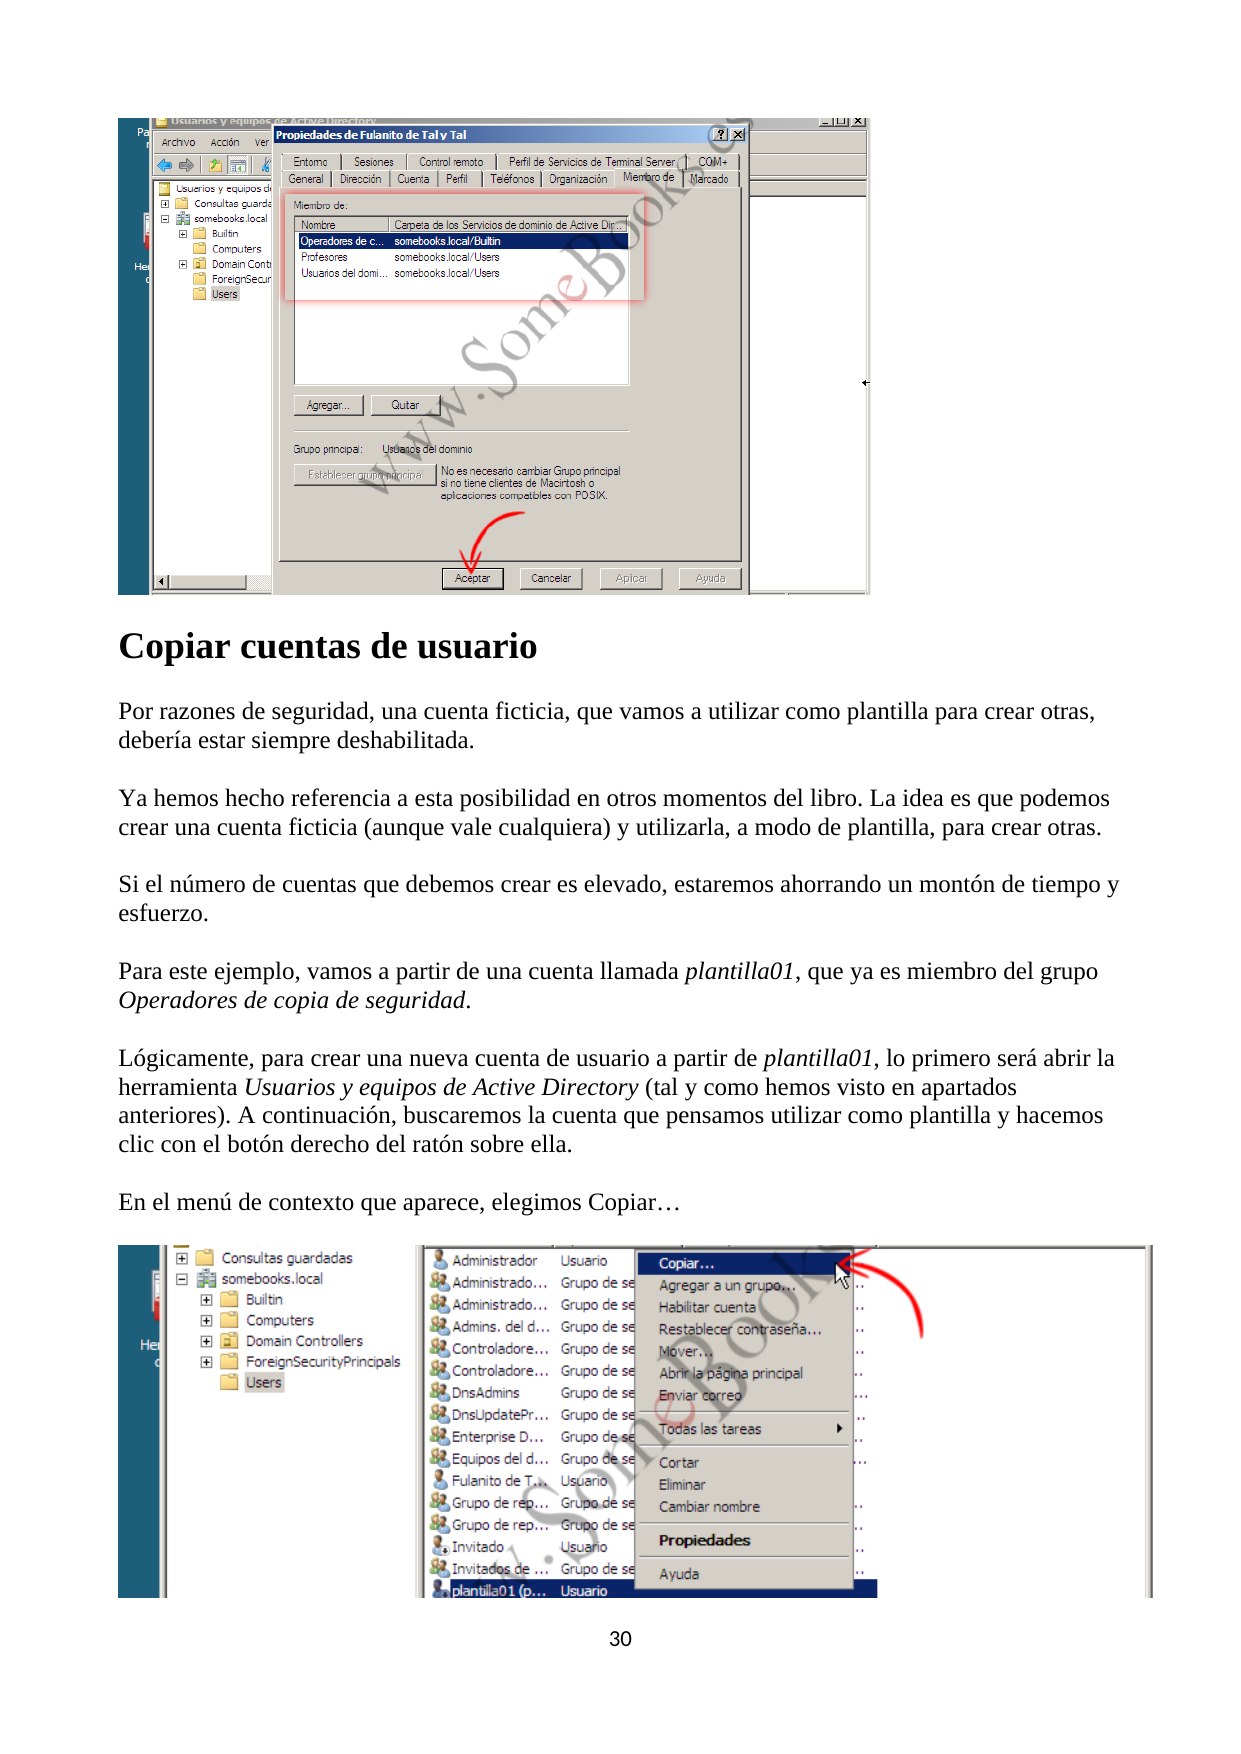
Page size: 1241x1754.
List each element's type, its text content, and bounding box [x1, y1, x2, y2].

text Para este ejemplo, vamos a partir de una cuenta llamada plantilla01, que ya es miembro del grupo Operadores de copia de seguridad. [118, 956, 1122, 1014]
text Por razones de seguridad, una cuenta ficticia, que vamos a utilizar como plantilla para crear otras, debería estar siempre deshabilitada. [118, 696, 1122, 754]
text Si el número de cuentas que debemos crear es elevado, estaremos ahorrando un montón de tiempo y esfuerzo. [118, 869, 1122, 927]
text Lógicamente, para crear una nueva cuenta de usuario a partir de plantilla01, lo primero será abrir la herramienta Usuarios y equipos de Active Directory (tal y como hemos visto en apartados anteriores). A continuación, buscaremos la cuenta que pensamos utilizar como plantilla y hacemos clic con el botón derecho del ratón sobre ella. [118, 1043, 1122, 1158]
text Ya hemos hecho referencia a esta posibilidad en otros momentos del libro. La idea es que podemos crear una cuenta ficticia (aunque vale cualquiera) y utilizarla, a modo de plantilla, para crear otras. [118, 783, 1122, 840]
picture [118, 118, 871, 595]
picture [118, 1245, 1153, 1598]
text Copiar cuentas de usuario [118, 624, 1122, 667]
text En el menú de contexto que aparece, elegimos Copiar… [118, 1187, 1122, 1216]
